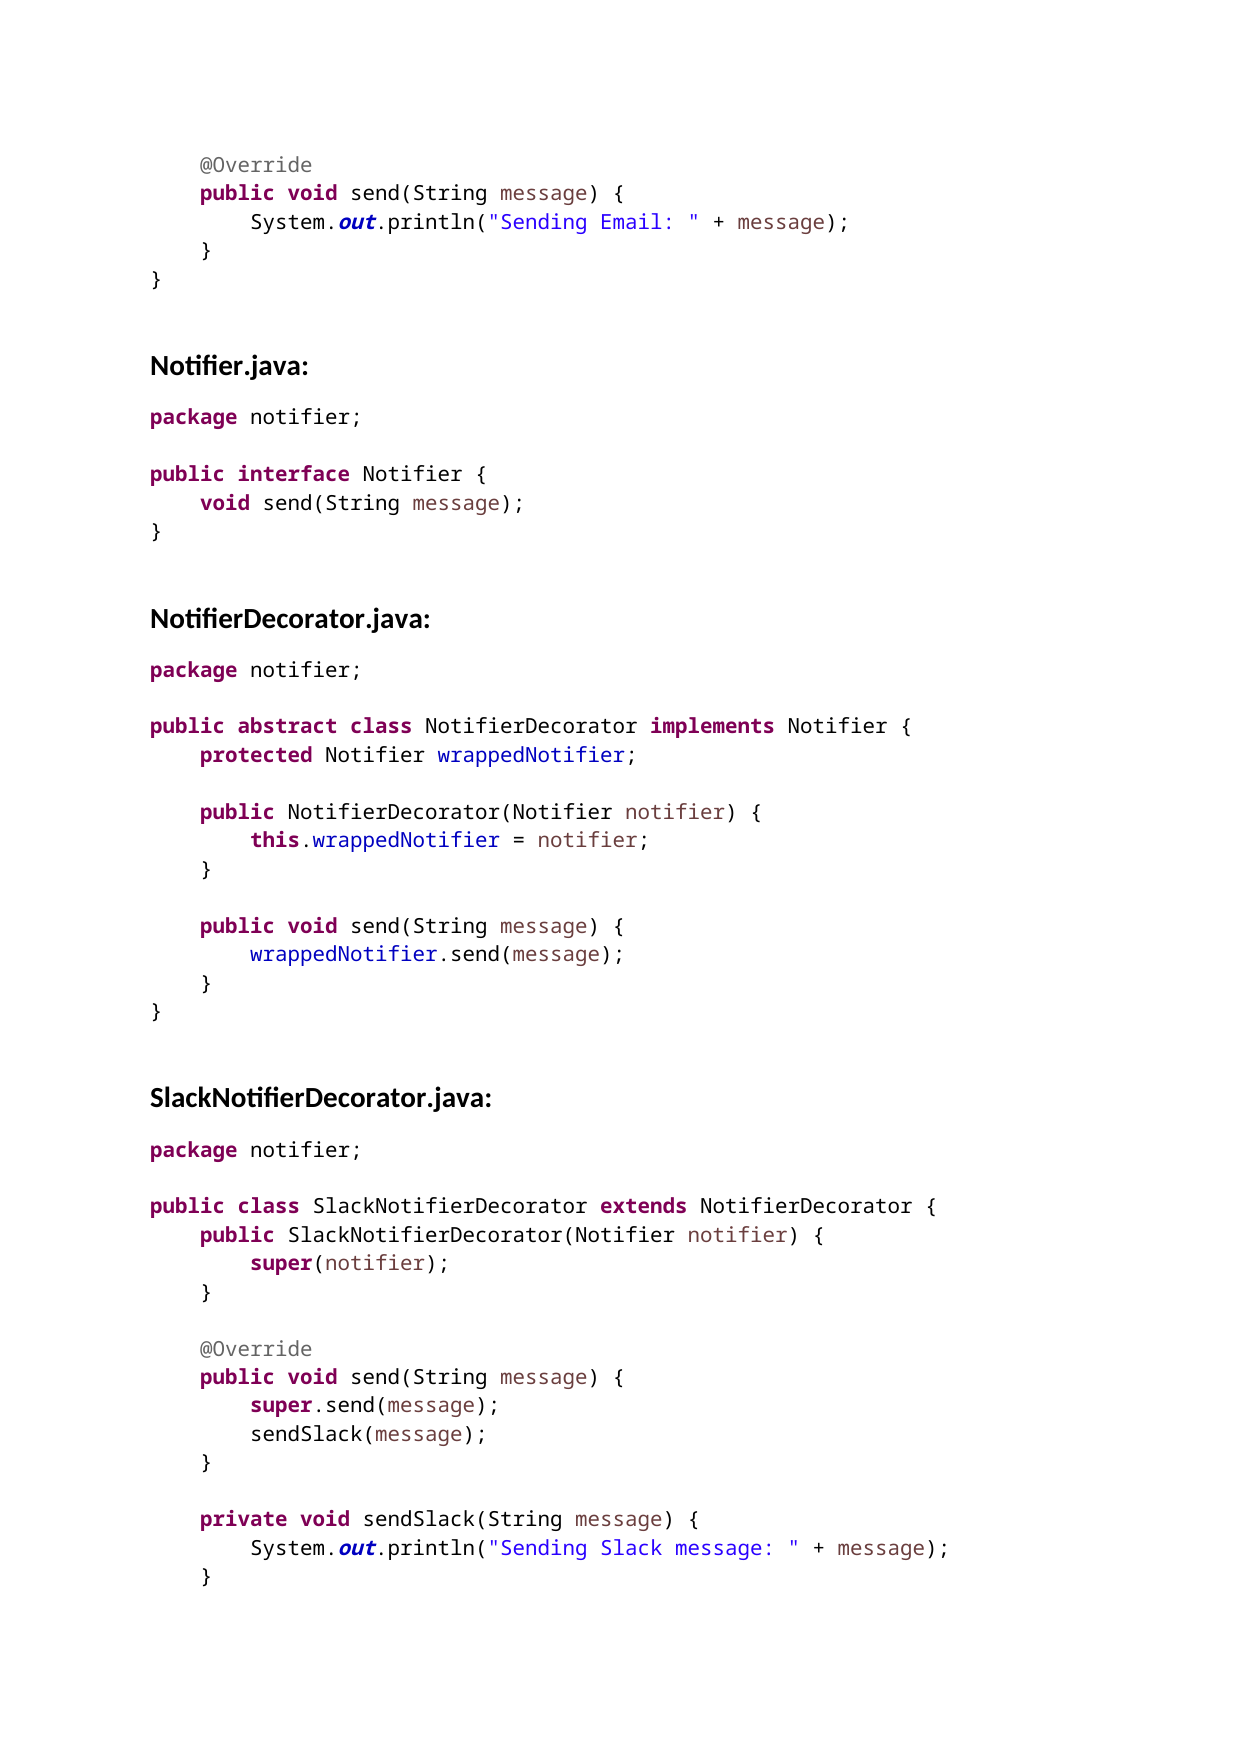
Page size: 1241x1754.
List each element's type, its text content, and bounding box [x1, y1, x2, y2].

text wrappedNotifier.send(message); [150, 939, 1090, 968]
text } [150, 235, 1090, 264]
text package notifier; [150, 655, 1090, 683]
text Notifier.java: [150, 347, 1090, 383]
text } [150, 1561, 1090, 1590]
text public void send(String message) { [150, 911, 1090, 939]
text SlackNotifierDecorator.java: [150, 1079, 1090, 1115]
text public abstract class NotifierDecorator implements Notifier { [150, 712, 1090, 740]
text } [150, 1447, 1090, 1476]
text } [150, 968, 1090, 996]
text NotifierDecorator.java: [150, 600, 1090, 635]
text } [150, 1277, 1090, 1305]
text private void sendSlack(String message) { [150, 1504, 1090, 1533]
text public interface Notifier { [150, 459, 1090, 488]
text sendSlack(message); [150, 1419, 1090, 1447]
text } [150, 264, 1090, 292]
text public void send(String message) { [150, 178, 1090, 207]
text public class SlackNotifierDecorator extends NotifierDecorator { [150, 1192, 1090, 1220]
text public void send(String message) { [150, 1362, 1090, 1391]
text protected Notifier wrappedNotifier; [150, 740, 1090, 768]
text @Override [150, 150, 1090, 178]
text } [150, 996, 1090, 1024]
text } [150, 854, 1090, 882]
text package notifier; [150, 402, 1090, 431]
text System.out.println("Sending Slack message: " + message); [150, 1533, 1090, 1561]
text this.wrappedNotifier = notifier; [150, 825, 1090, 854]
text } [150, 516, 1090, 544]
text super(notifier); [150, 1248, 1090, 1277]
text System.out.println("Sending Email: " + message); [150, 207, 1090, 235]
text @Override [150, 1334, 1090, 1362]
text public NotifierDecorator(Notifier notifier) { [150, 797, 1090, 825]
text public SlackNotifierDecorator(Notifier notifier) { [150, 1220, 1090, 1248]
text super.send(message); [150, 1391, 1090, 1419]
text void send(String message); [150, 488, 1090, 516]
text package notifier; [150, 1135, 1090, 1163]
